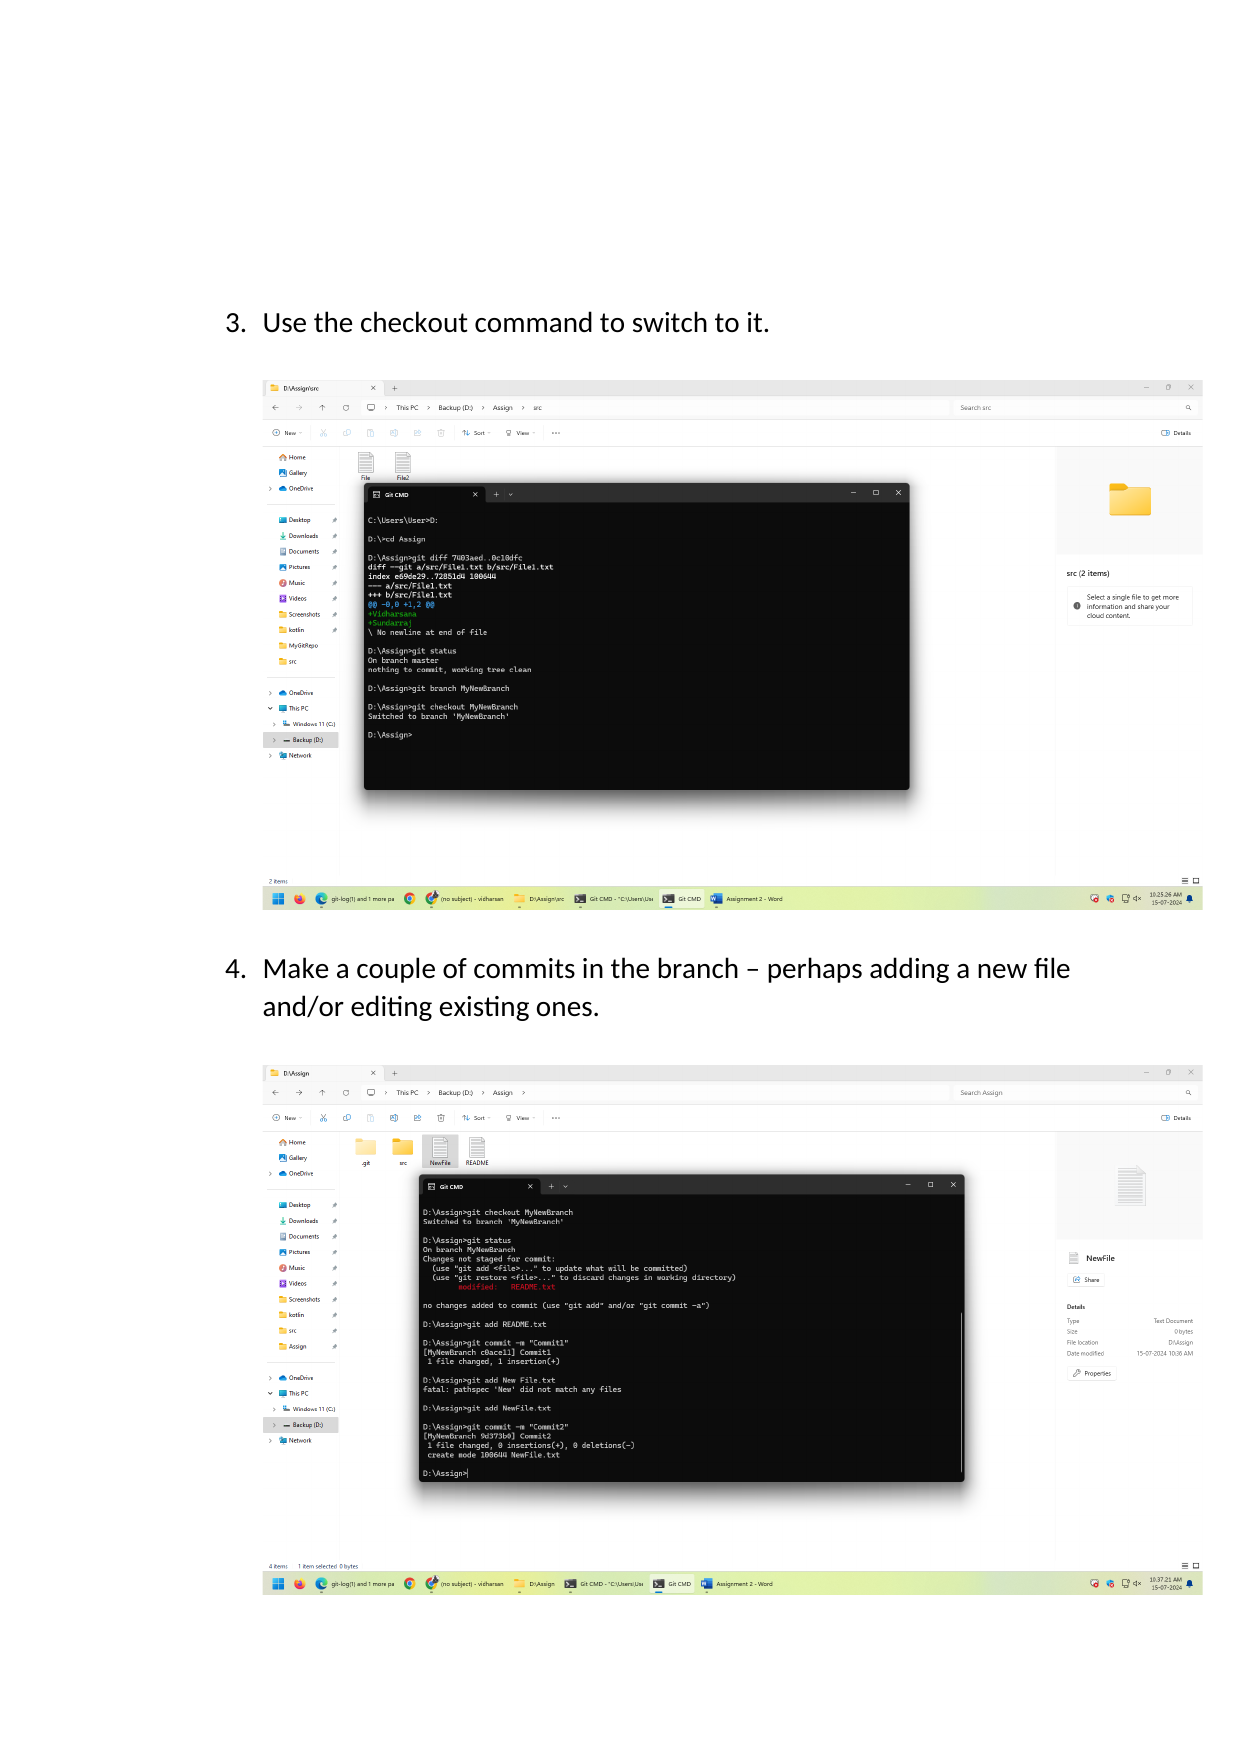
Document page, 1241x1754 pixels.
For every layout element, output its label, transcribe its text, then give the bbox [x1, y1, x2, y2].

list Make a couple of commits in the branch – perhaps adding a new file and/or editing existing ones. [225, 950, 1090, 1024]
picture [262, 380, 1203, 910]
list Use the checkout command to switch to it. [225, 304, 1090, 339]
picture [262, 1065, 1203, 1595]
